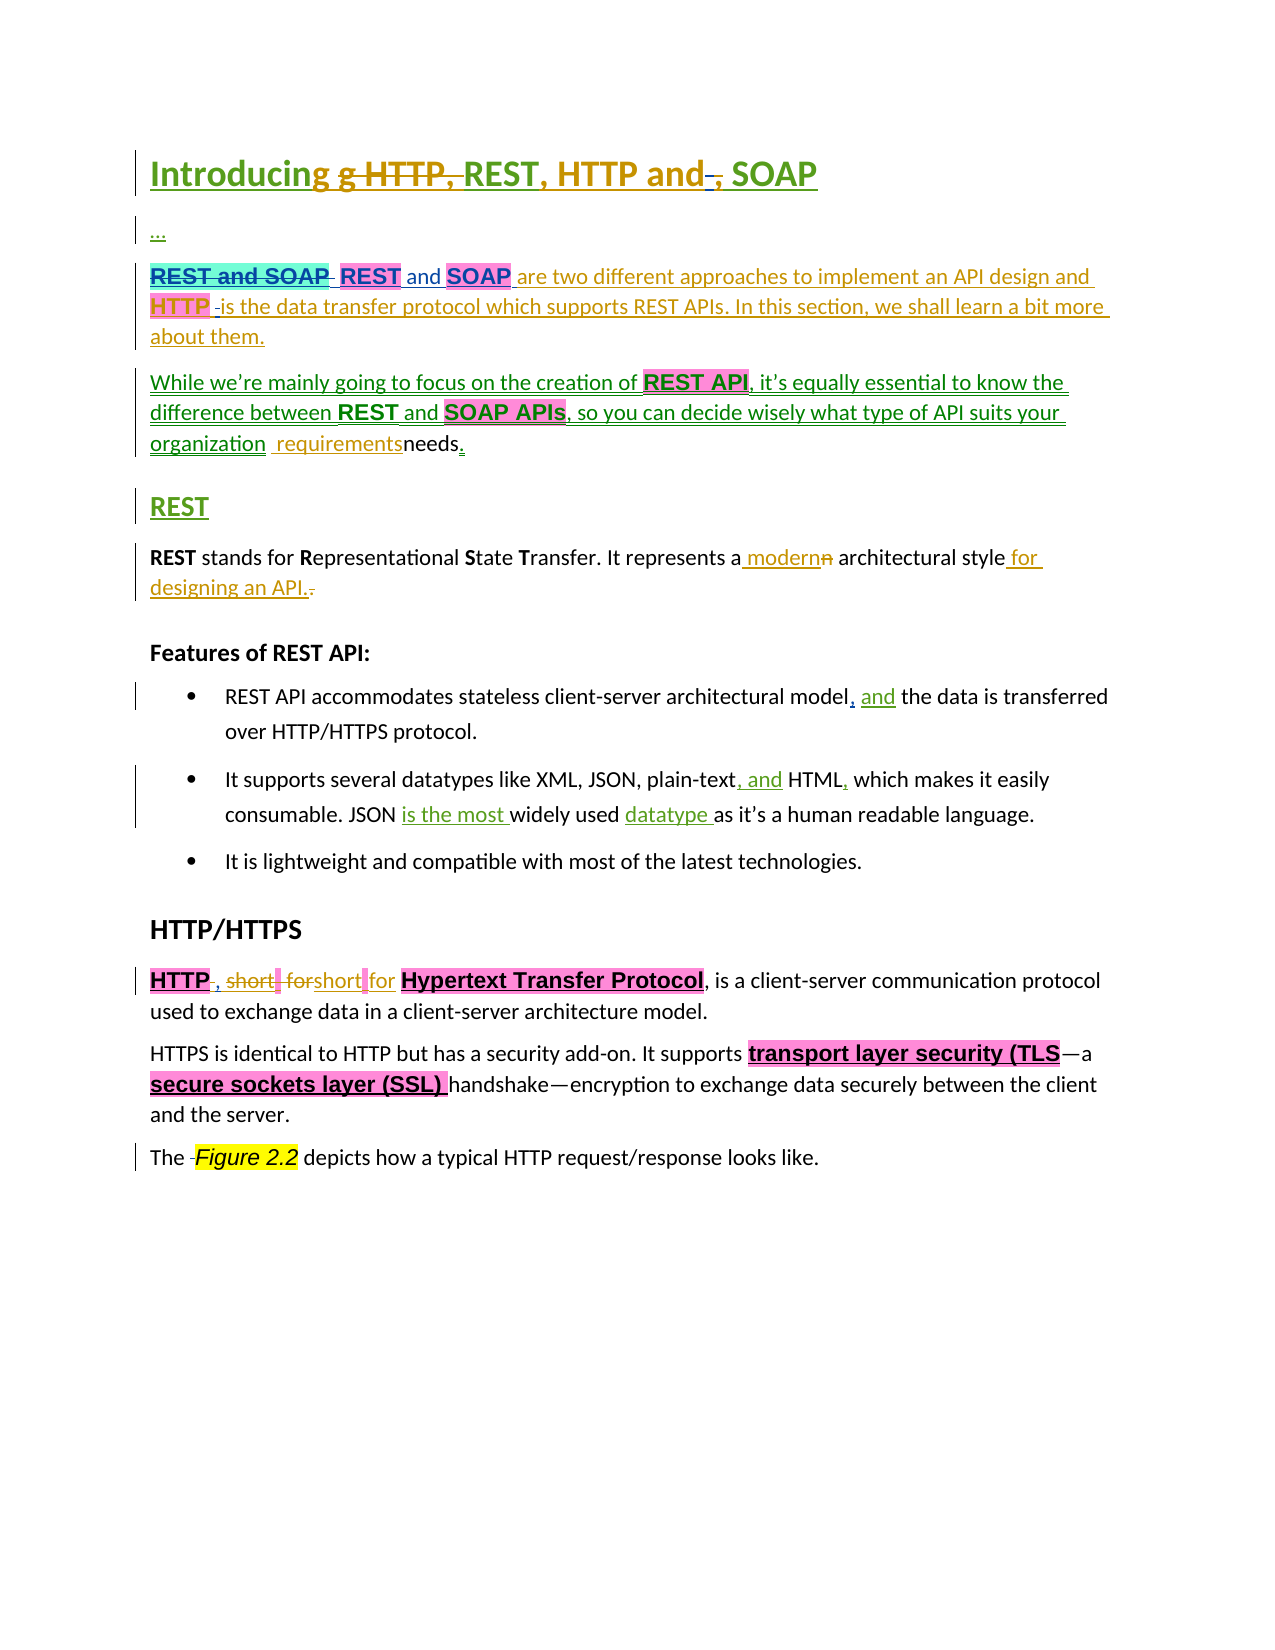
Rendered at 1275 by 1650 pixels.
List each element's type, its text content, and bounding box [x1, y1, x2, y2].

text REST API accommodates stateless client-server architectural model the data is transferred over HTTP/HTTPS protocol. [187, 682, 1125, 745]
subtitle HTTP/HTTPS [150, 911, 1125, 947]
text The Figure 2.2 depicts how a typical HTTP request/response looks like. [150, 1143, 1125, 1171]
text HTTPS is identical to HTTP but has a security add-on. It supports transport layer security (TLS—a secure sockets layer (SSL) handshake—encryption to exchange data securely between the client and the server. [150, 1039, 1125, 1128]
text It supports several datatypes like XML, JSON, plain-text HTML which makes it easily consumable. JSON widely used as it’s a human readable language. [187, 765, 1125, 828]
subtitle Features of REST API: [150, 637, 1125, 667]
text It is lightweight and compatible with most of the latest technologies. [187, 847, 1125, 875]
text REST stands for Representational State Transfer. It represents a architectural style [150, 543, 1125, 601]
text HTTP Hypertext Transfer Protocol, is a client-server communication protocol used to exchange data in a client-server architecture model. [150, 967, 1125, 1025]
